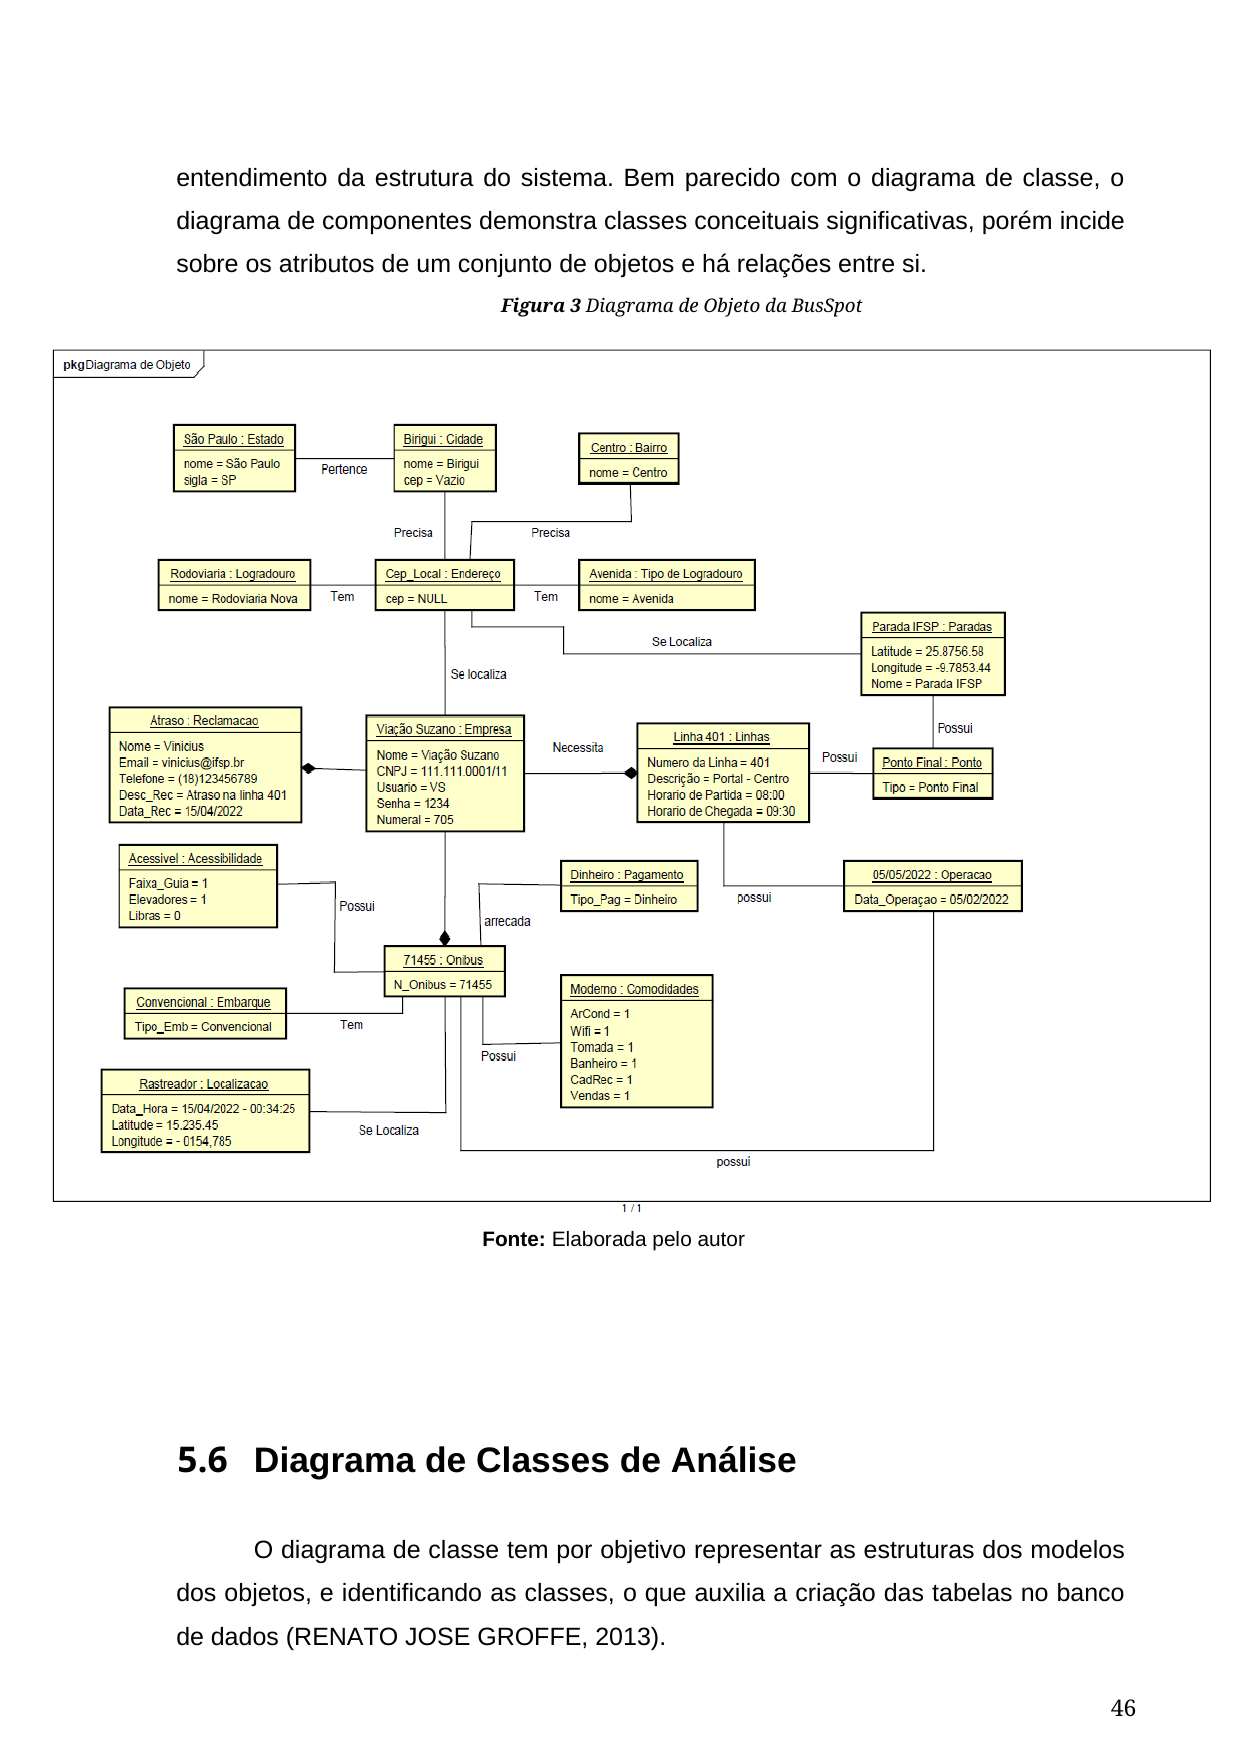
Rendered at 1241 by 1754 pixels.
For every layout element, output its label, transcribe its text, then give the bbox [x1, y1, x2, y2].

text Figura 3 Diagrama de Objeto da BusSpot [125, 293, 1240, 318]
subtitle Diagrama de Classes de Análise [177, 1434, 1240, 1483]
picture [51, 346, 1220, 1212]
text O diagrama de classe tem por objetivo representar as estruturas dos modelos dos objetos, e identificando as classes, o que auxilia a criação das tabelas no banco de dados (RENATO JOSE GROFFE, 2013). [176, 1535, 1127, 1650]
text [176, 163, 1126, 278]
text Fonte: Elaborada pelo autor [125, 1227, 1102, 1251]
